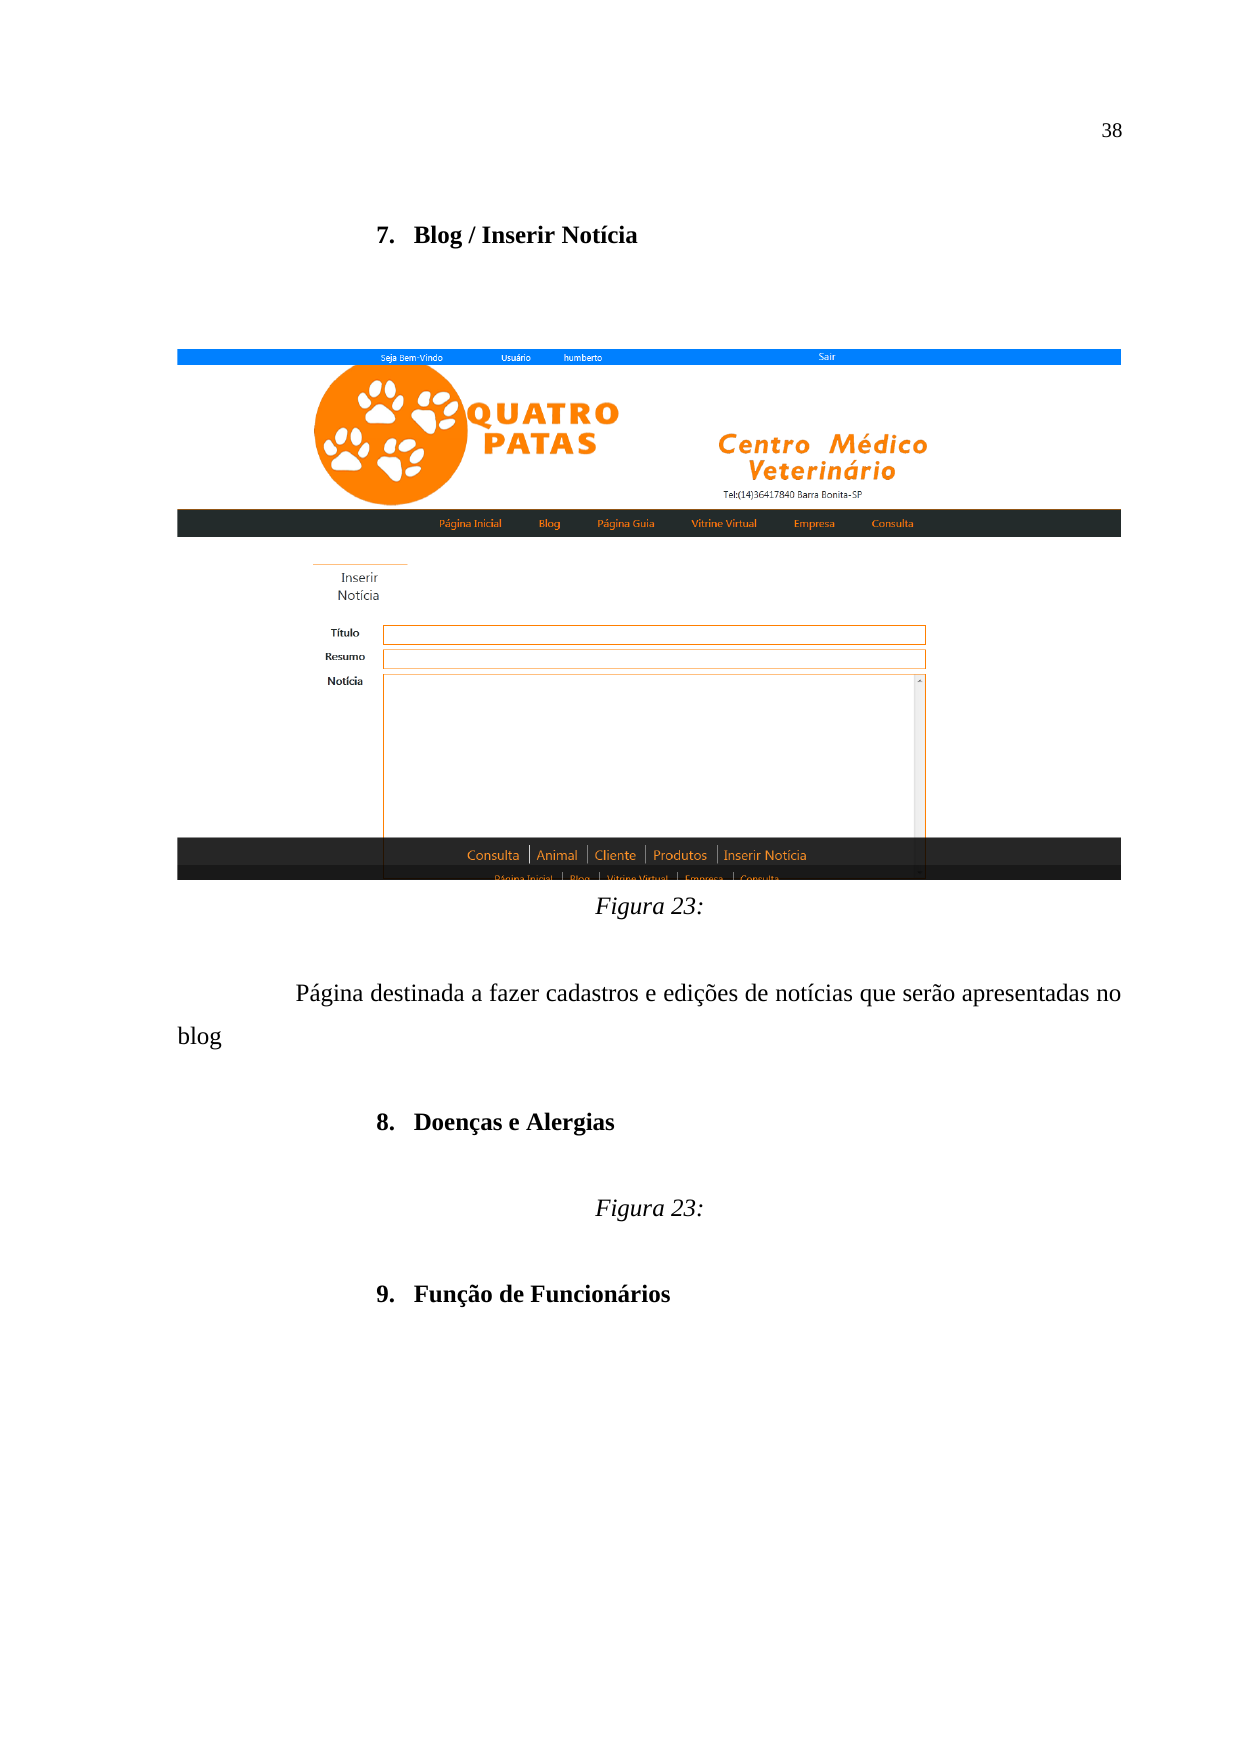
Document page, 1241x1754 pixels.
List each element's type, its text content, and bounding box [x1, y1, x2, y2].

picture [177, 349, 1121, 880]
text Página destinada a fazer cadastros e edições de notícias que serão apresentadas no blog [177, 978, 1122, 1049]
list Doenças e Alergias [376, 1107, 1122, 1136]
text Figura 23: [177, 891, 1122, 920]
list Função de Funcionários [376, 1279, 1122, 1308]
text Figura 23: [177, 1193, 1122, 1222]
list Blog / Inserir Notícia [376, 220, 1122, 249]
